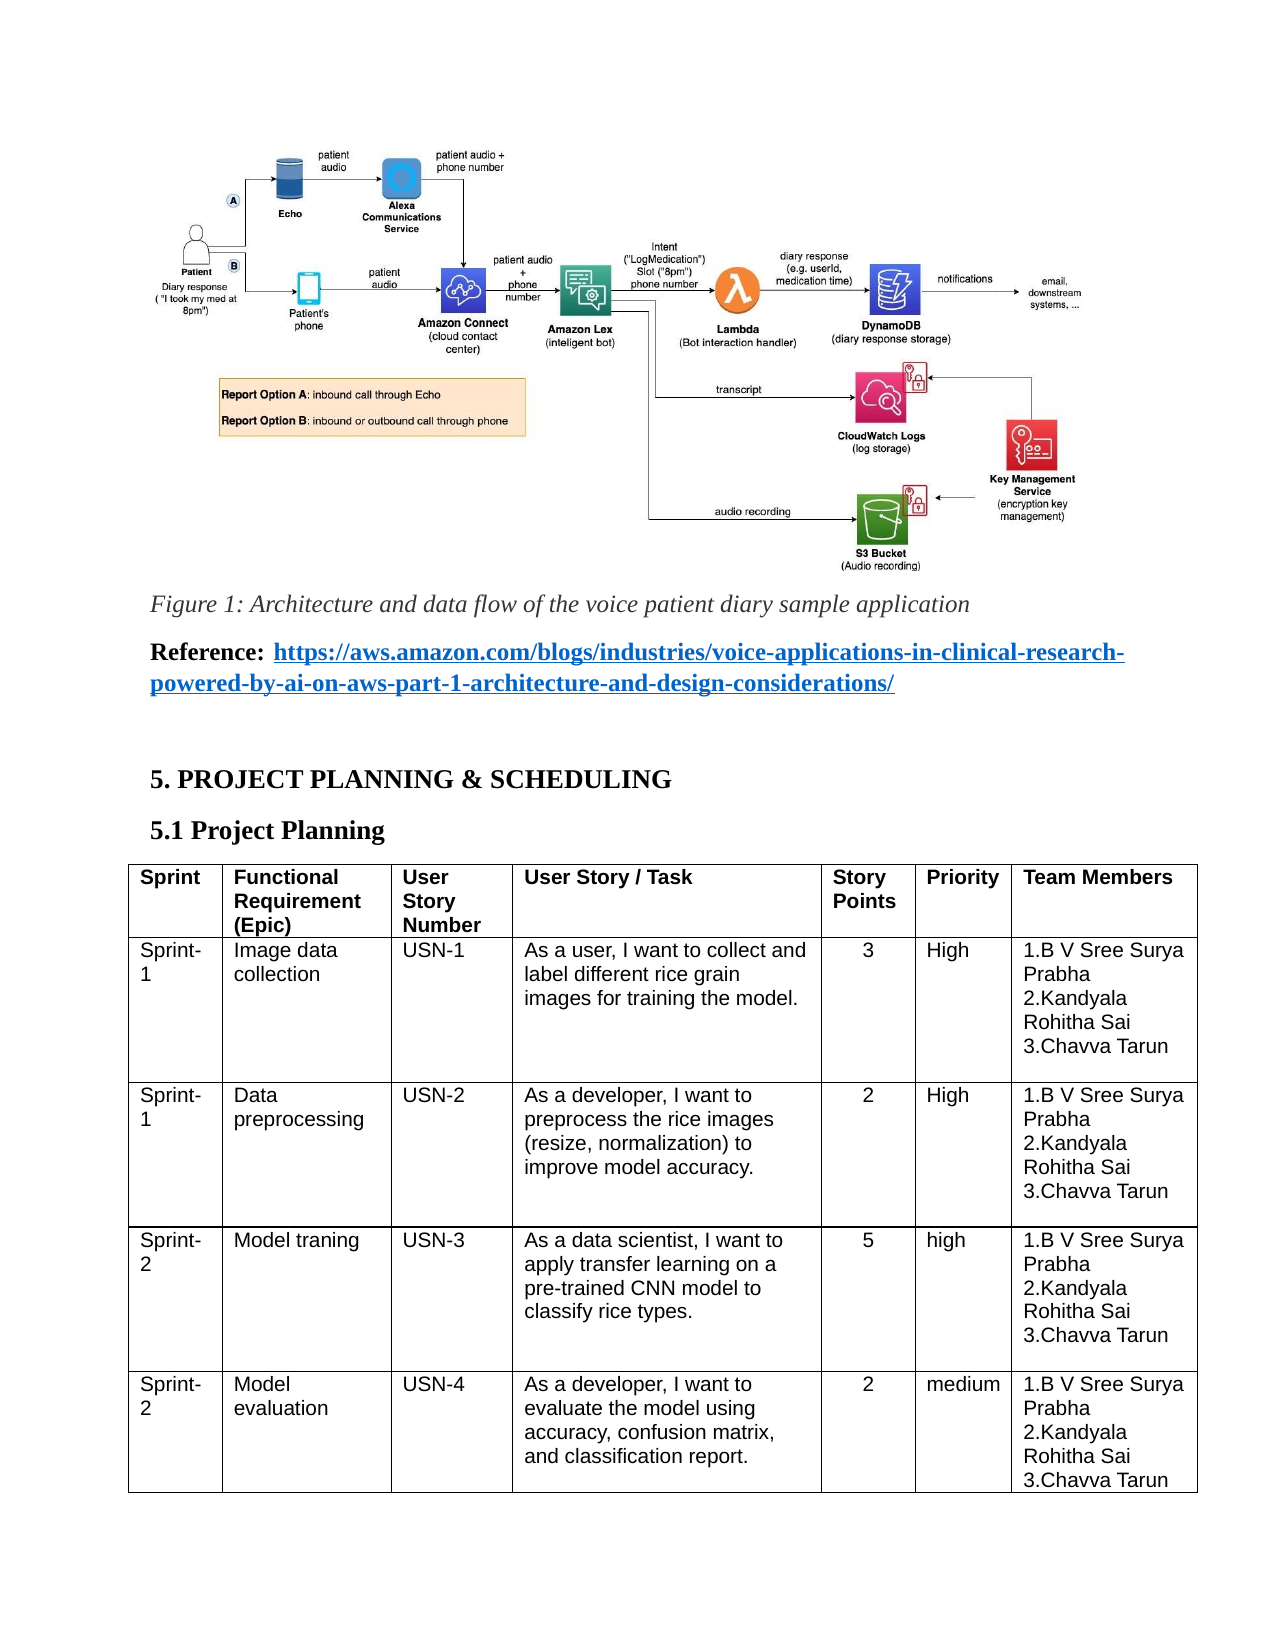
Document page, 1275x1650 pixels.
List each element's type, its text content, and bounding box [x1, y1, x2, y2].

table_cell 2 [822, 1083, 915, 1226]
table_cell 1.B V Sree Surya Prabha 2.Kandyala Rohitha Sai 3.Chavva Tarun [1012, 938, 1197, 1082]
table_cell 2 [822, 1372, 915, 1492]
table_cell As a developer, I want to preprocess the rice images (resize, normalization) to improve model accuracy. [513, 1083, 821, 1226]
table_cell USN-1 [392, 938, 512, 1082]
table_cell 1.B V Sree Surya Prabha 2.Kandyala Rohitha Sai 3.Chavva Tarun [1012, 1228, 1197, 1371]
table_cell Model traning [223, 1228, 391, 1371]
table_cell 5 [822, 1228, 915, 1371]
table_cell As a data scientist, I want to apply transfer learning on a pre-trained CNN model to classify rice types. [513, 1228, 821, 1371]
text 5. PROJECT PLANNING & SCHEDULING [150, 763, 1125, 795]
table_cell As a developer, I want to evaluate the model using accuracy, confusion matrix, and classification report. [513, 1372, 821, 1492]
table_cell Sprint-2 [129, 1228, 222, 1371]
text 5.1 Project Planning [150, 814, 1125, 845]
table_cell USN-2 [392, 1083, 512, 1226]
table_cell High [916, 1083, 1011, 1226]
table_header Priority [916, 865, 1011, 937]
table_header User Story / Task [513, 865, 821, 937]
picture [150, 150, 1091, 571]
table_cell As a user, I want to collect and label different rice grain images for training the model. [513, 938, 821, 1082]
table_cell Sprint-1 [129, 938, 222, 1082]
table_cell Image data collection [223, 938, 391, 1082]
table_cell high [916, 1228, 1011, 1371]
text Reference: https://aws.amazon.com/blogs/industries/voice-applications-in-clinical-research-powered-by-ai-on-aws-part-1-architecture-and-design-considerations/ [150, 637, 1125, 697]
table_header Story Points [822, 865, 915, 937]
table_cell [1012, 1372, 1197, 1492]
table_cell 3 [822, 938, 915, 1082]
table_header Team Members [1012, 865, 1197, 937]
table_header User Story Number [392, 865, 512, 937]
table_cell Data preprocessing [223, 1083, 391, 1226]
table_cell USN-4 [392, 1372, 512, 1492]
table_cell medium [916, 1372, 1011, 1492]
table_cell Sprint-1 [129, 1083, 222, 1226]
table_cell Sprint-2 [129, 1372, 222, 1492]
table_header Functional Requirement (Epic) [223, 865, 391, 937]
table_cell Model evaluation [223, 1372, 391, 1492]
table_cell 1.B V Sree Surya Prabha 2.Kandyala Rohitha Sai 3.Chavva Tarun [1012, 1083, 1197, 1226]
table_cell High [916, 938, 1011, 1082]
table_cell USN-3 [392, 1228, 512, 1371]
table_header Sprint [129, 865, 222, 937]
text Figure 1: Architecture and data flow of the voice patient diary sample application [150, 589, 1125, 618]
